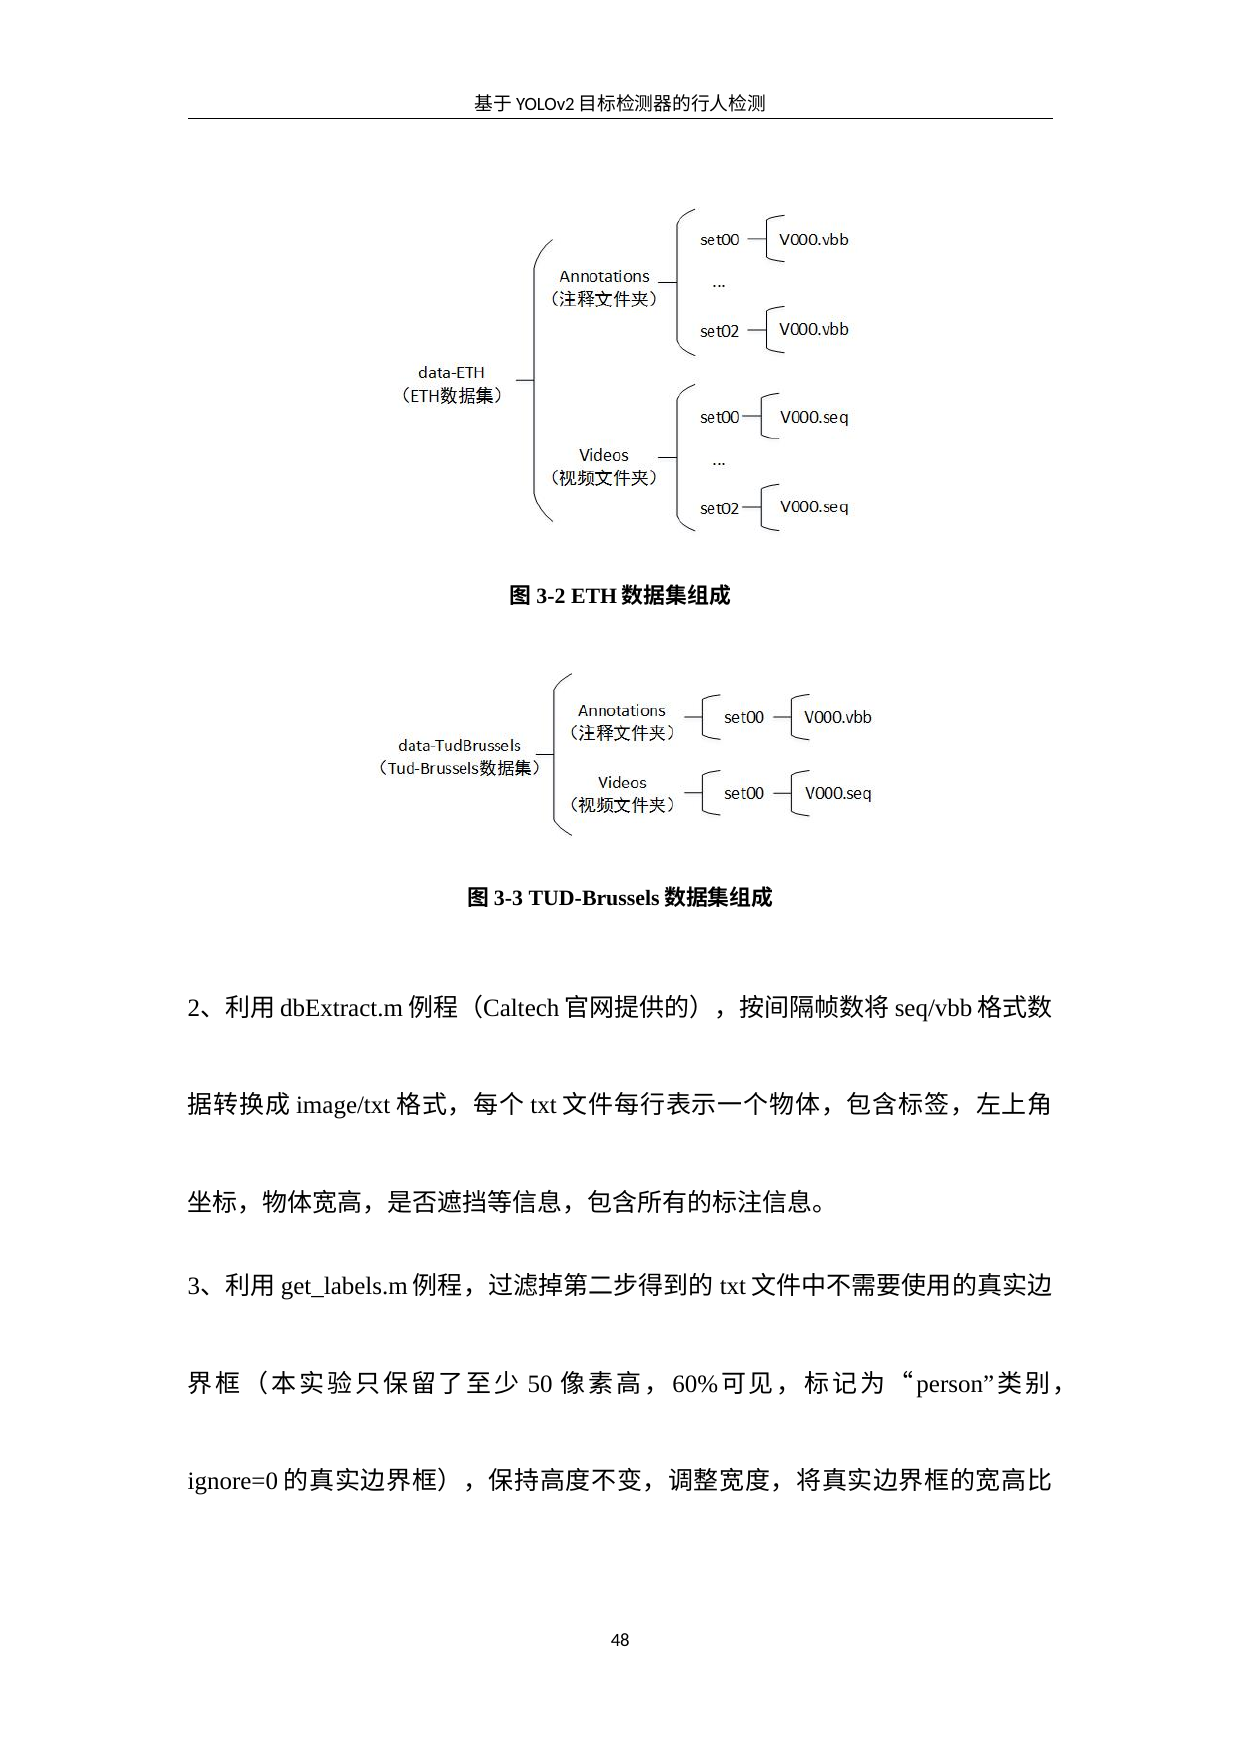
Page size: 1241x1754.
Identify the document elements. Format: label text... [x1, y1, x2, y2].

text 图 3-2 ETH数据集组成 [187, 578, 1053, 610]
picture [360, 671, 881, 842]
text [187, 1251, 1053, 1511]
text 图 3-3 TUD-Brussels数据集组成 [187, 880, 1053, 912]
text 2、利用dbExtract.m例程（Caltech官网提供的），按间隔帧数将seq/vbb格式数据转换成image/txt格式，每个txt文件每行表示一个物体，包含标签，左上角坐标，物体宽高，是否遮挡等信息，包含所有的标注信息。 [187, 973, 1053, 1233]
picture [382, 207, 858, 538]
